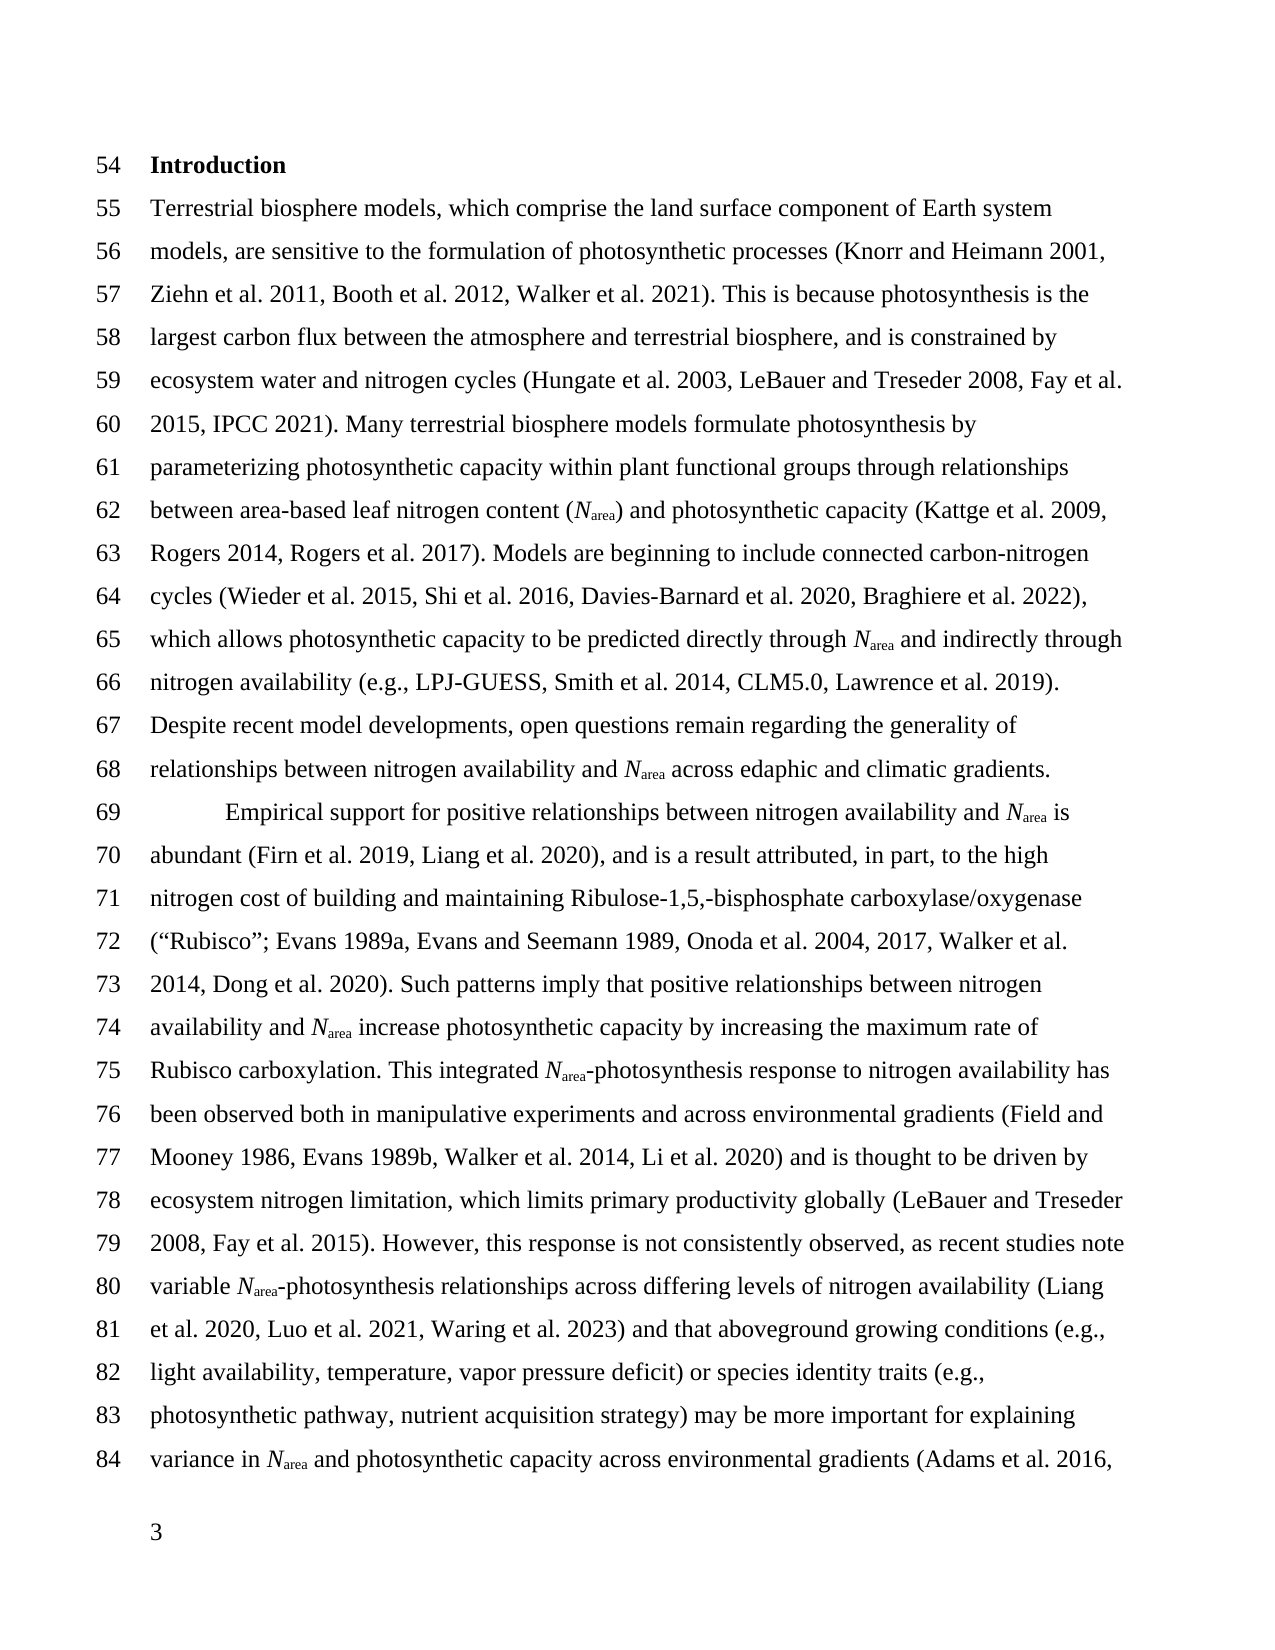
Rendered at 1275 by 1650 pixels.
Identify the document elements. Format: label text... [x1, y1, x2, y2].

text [150, 797, 1125, 1472]
text Introduction [150, 150, 1125, 179]
text Terrestrial biosphere models, which comprise the land surface component of Earth system models, are sensitive to the formulation of photosynthetic processes (Knorr and Heimann 2001, Ziehn et al. 2011, Booth et al. 2012, Walker et al. 2021). This is because photosynthesis is the largest carbon flux between the atmosphere and terrestrial biosphere, and is constrained by ecosystem water and nitrogen cycles (Hungate et al. 2003, LeBauer and Treseder 2008, Fay et al. 2015, IPCC 2021). Many terrestrial biosphere models formulate photosynthesis by parameterizing photosynthetic capacity within plant functional groups through relationships between area-based leaf nitrogen content (Narea) and photosynthetic capacity (Kattge et al. 2009, Rogers 2014, Rogers et al. 2017). Models are beginning to include connected carbon-nitrogen cycles (Wieder et al. 2015, Shi et al. 2016, Davies-Barnard et al. 2020, Braghiere et al. 2022), which allows photosynthetic capacity to be predicted directly through Narea and indirectly through nitrogen availability (e.g., LPJ-GUESS, Smith et al. 2014, CLM5.0, Lawrence et al. 2019). Despite recent model developments, open questions remain regarding the generality of relationships between nitrogen availability and Narea across edaphic and climatic gradients. [150, 193, 1125, 782]
